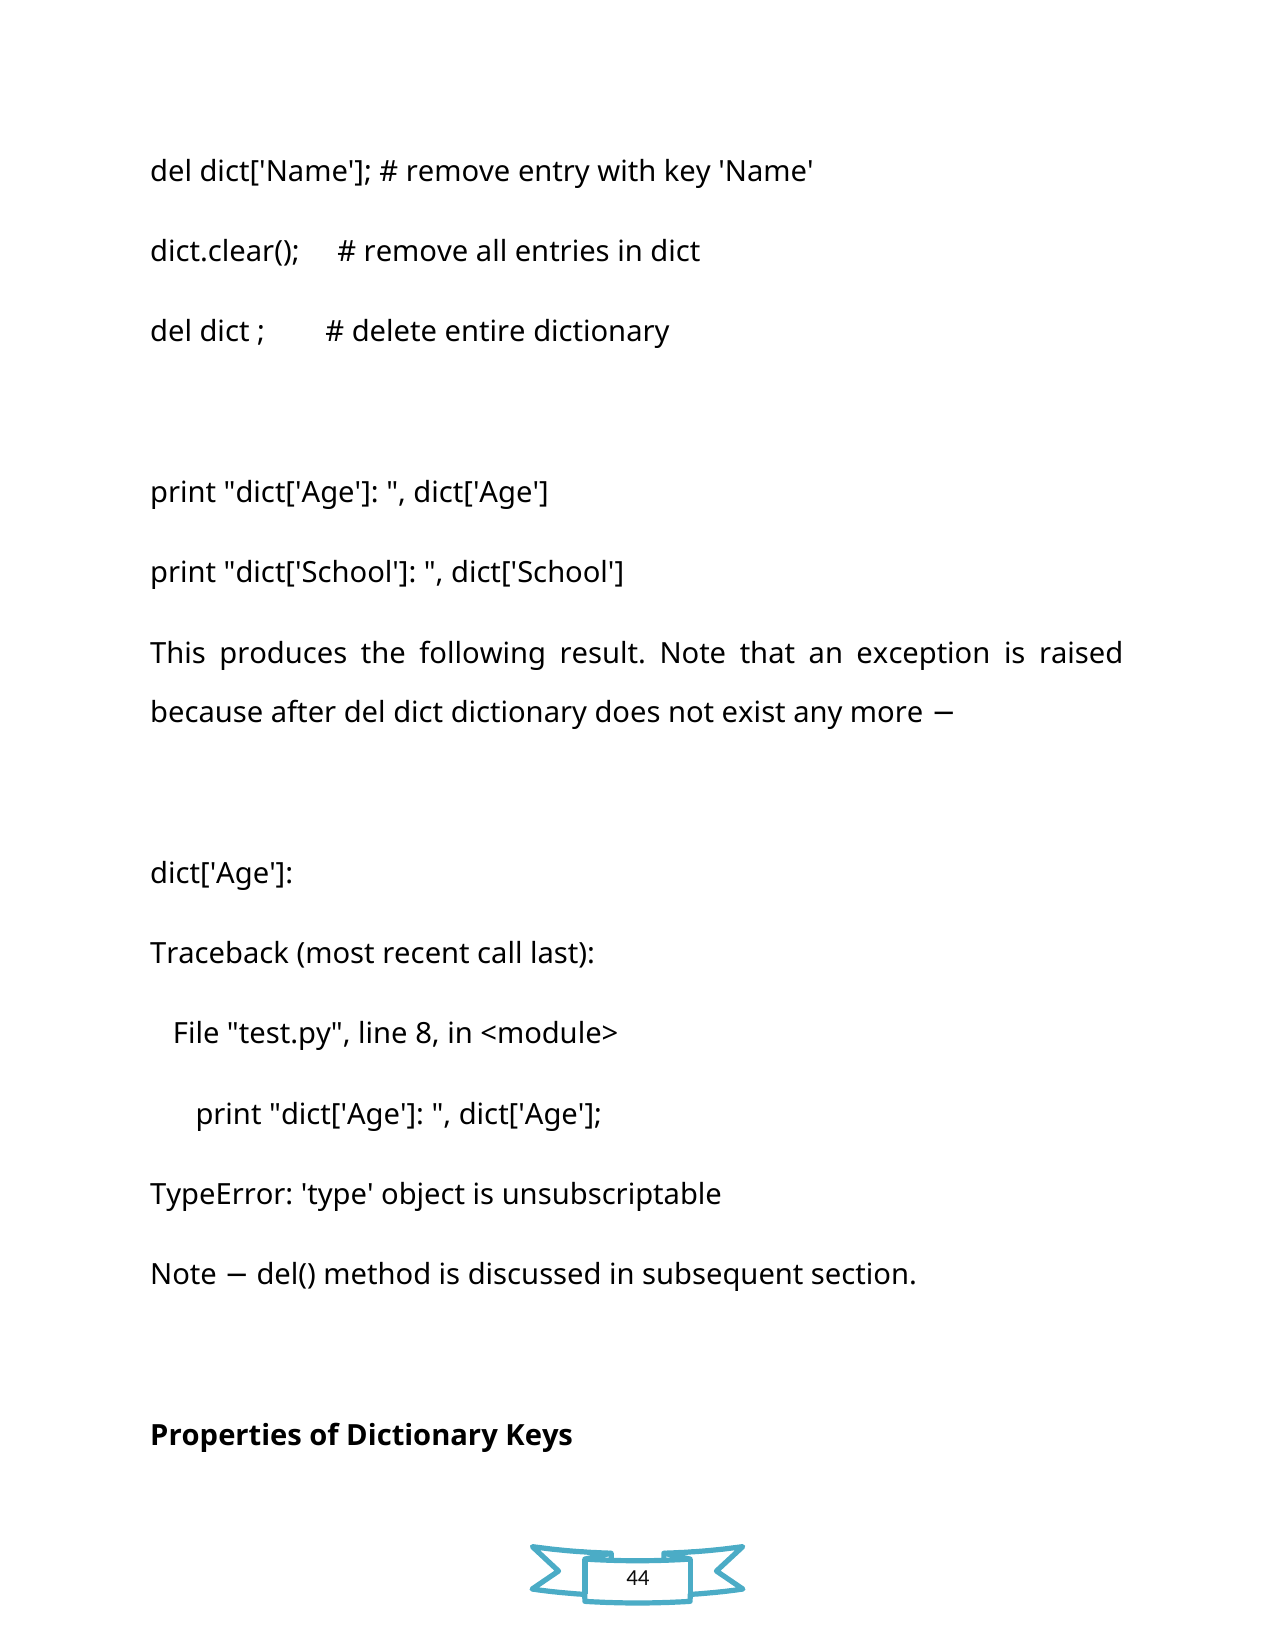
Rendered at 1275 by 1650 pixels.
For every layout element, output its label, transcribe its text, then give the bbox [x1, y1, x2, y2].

text print "dict['Age']: ", dict['Age']; [150, 1093, 1125, 1133]
text TypeError: 'type' object is unsubscriptable [150, 1173, 1125, 1213]
text Note − del() method is discussed in subsequent section. [150, 1253, 1125, 1293]
text Properties of Dictionary Keys [150, 1414, 1125, 1454]
text del dict ; # delete entire dictionary [150, 311, 1125, 350]
text dict.clear(); # remove all entries in dict [150, 230, 1125, 270]
text File "test.py", line 8, in <module> [150, 1013, 1125, 1052]
text print "dict['Age']: ", dict['Age'] [150, 471, 1125, 511]
text dict['Age']: [150, 852, 1125, 892]
text del dict['Name']; # remove entry with key 'Name' [150, 150, 1125, 190]
text Traceback (most recent call last): [150, 932, 1125, 972]
text print "dict['School']: ", dict['School'] [150, 552, 1125, 591]
text This produces the following result. Note that an exception is raised because after del dict dictionary does not exist any more − [150, 632, 1125, 731]
